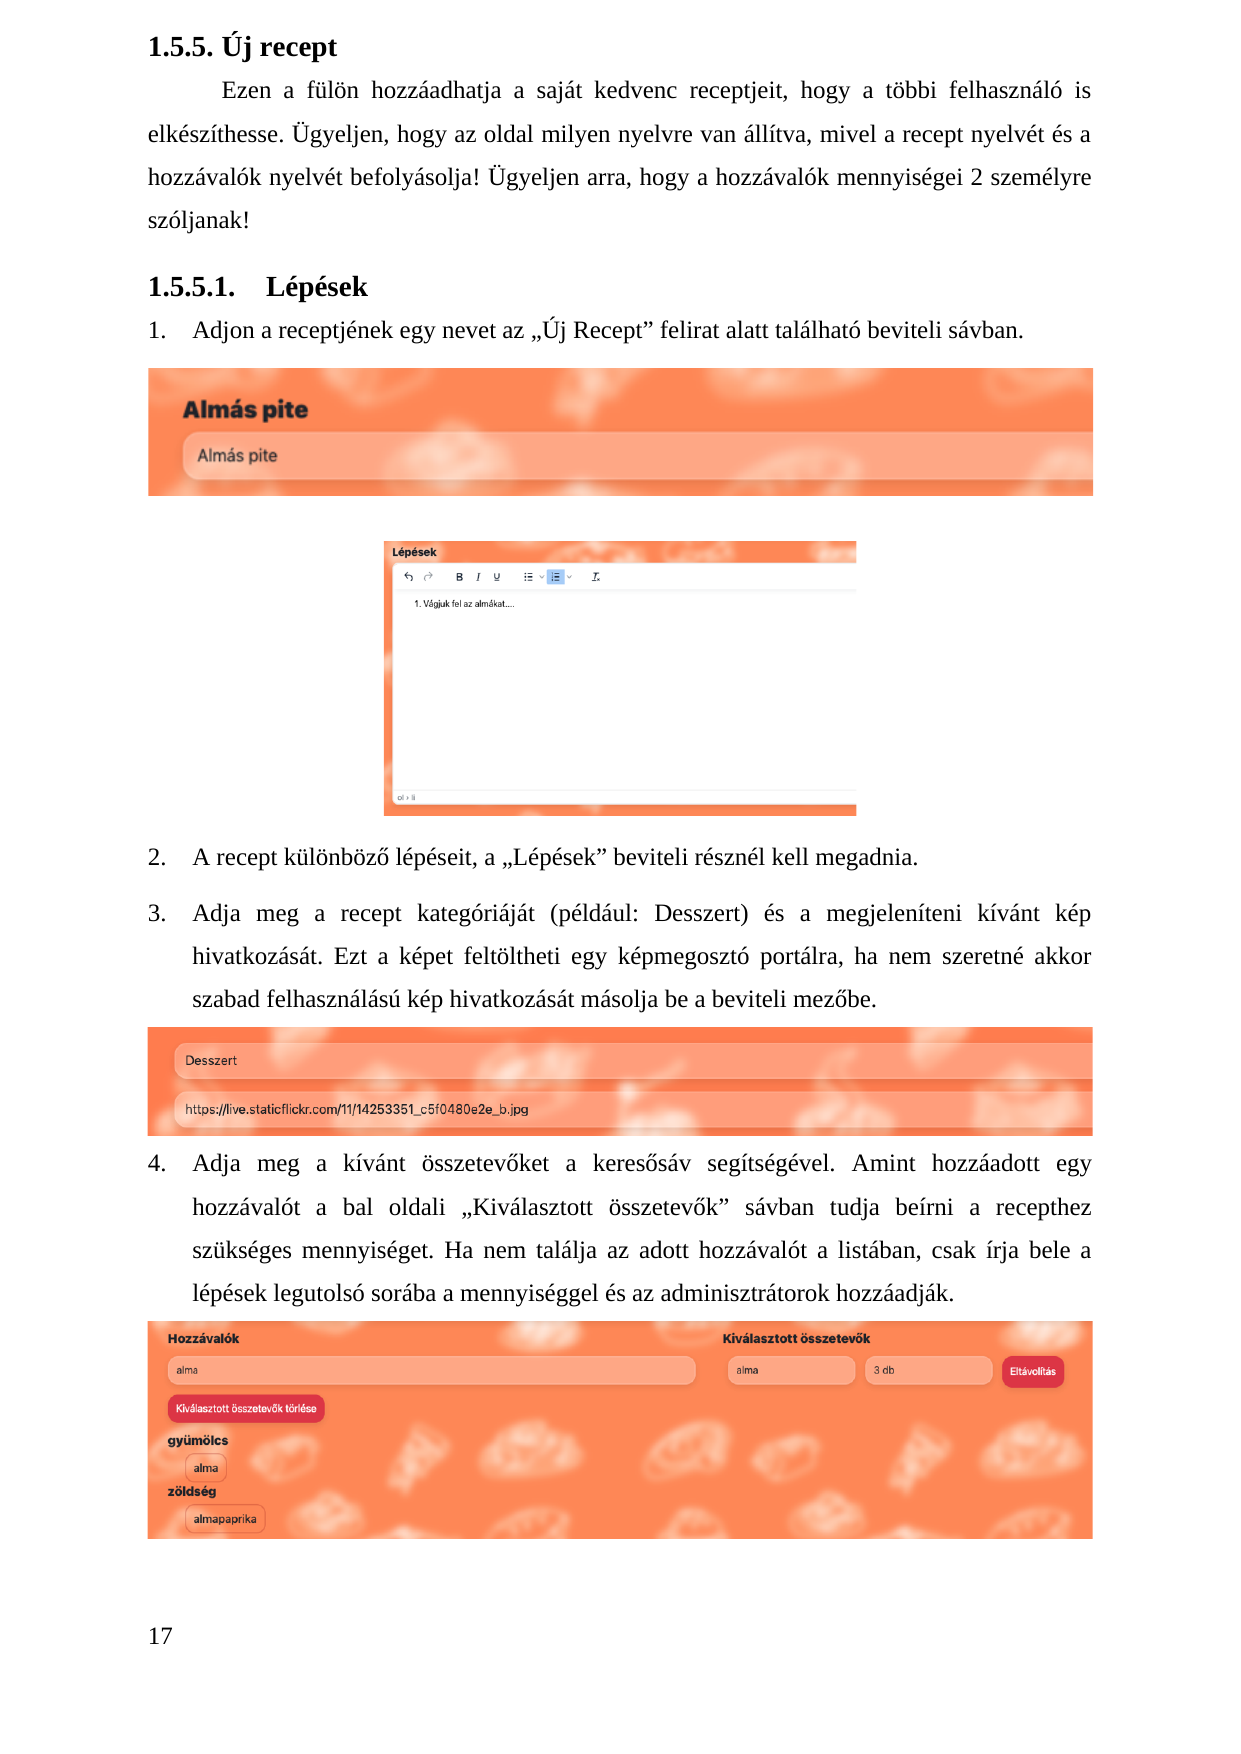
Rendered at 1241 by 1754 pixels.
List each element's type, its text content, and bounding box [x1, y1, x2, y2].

text Ezen a fülön hozzáadhatja a saját kedvenc receptjeit, hogy a többi felhasználó is elkészíthesse. Ügyeljen, hogy az oldal milyen nyelvre van állítva, mivel a recept nyelvét és a hozzávalók nyelvét befolyásolja! Ügyeljen arra, hogy a hozzávalók mennyiségei 2 személyre szóljanak! [148, 76, 1093, 234]
list Adja meg a recept kategóriáját (például: Desszert) és a megjeleníteni kívánt kép hivatkozását. Ezt a képet feltöltheti egy képmegosztó portálra, ha nem szeretné akkor szabad felhasználású kép hivatkozását másolja be a beviteli mezőbe. [148, 898, 1093, 1013]
list Adja meg a kívánt összetevőket a keresősáv segítségével. Amint hozzáadott egy hozzávalót a bal oldali „Kiválasztott összetevők” sávban tudja beírni a recepthez szükséges mennyiséget. Ha nem találja az adott hozzávalót a listában, csak írja bele a lépések legutolsó sorába a mennyiséggel és az adminisztrátorok hozzáadják. [148, 1148, 1093, 1307]
picture [148, 368, 1094, 496]
picture [147, 1321, 1093, 1539]
list Adjon a receptjének egy nevet az „Új Recept” felirat alatt található beviteli sávban. [148, 315, 1093, 344]
text Új recept [148, 29, 1093, 63]
text Lépések [148, 269, 1093, 302]
picture [147, 1027, 1093, 1136]
picture [383, 541, 857, 816]
